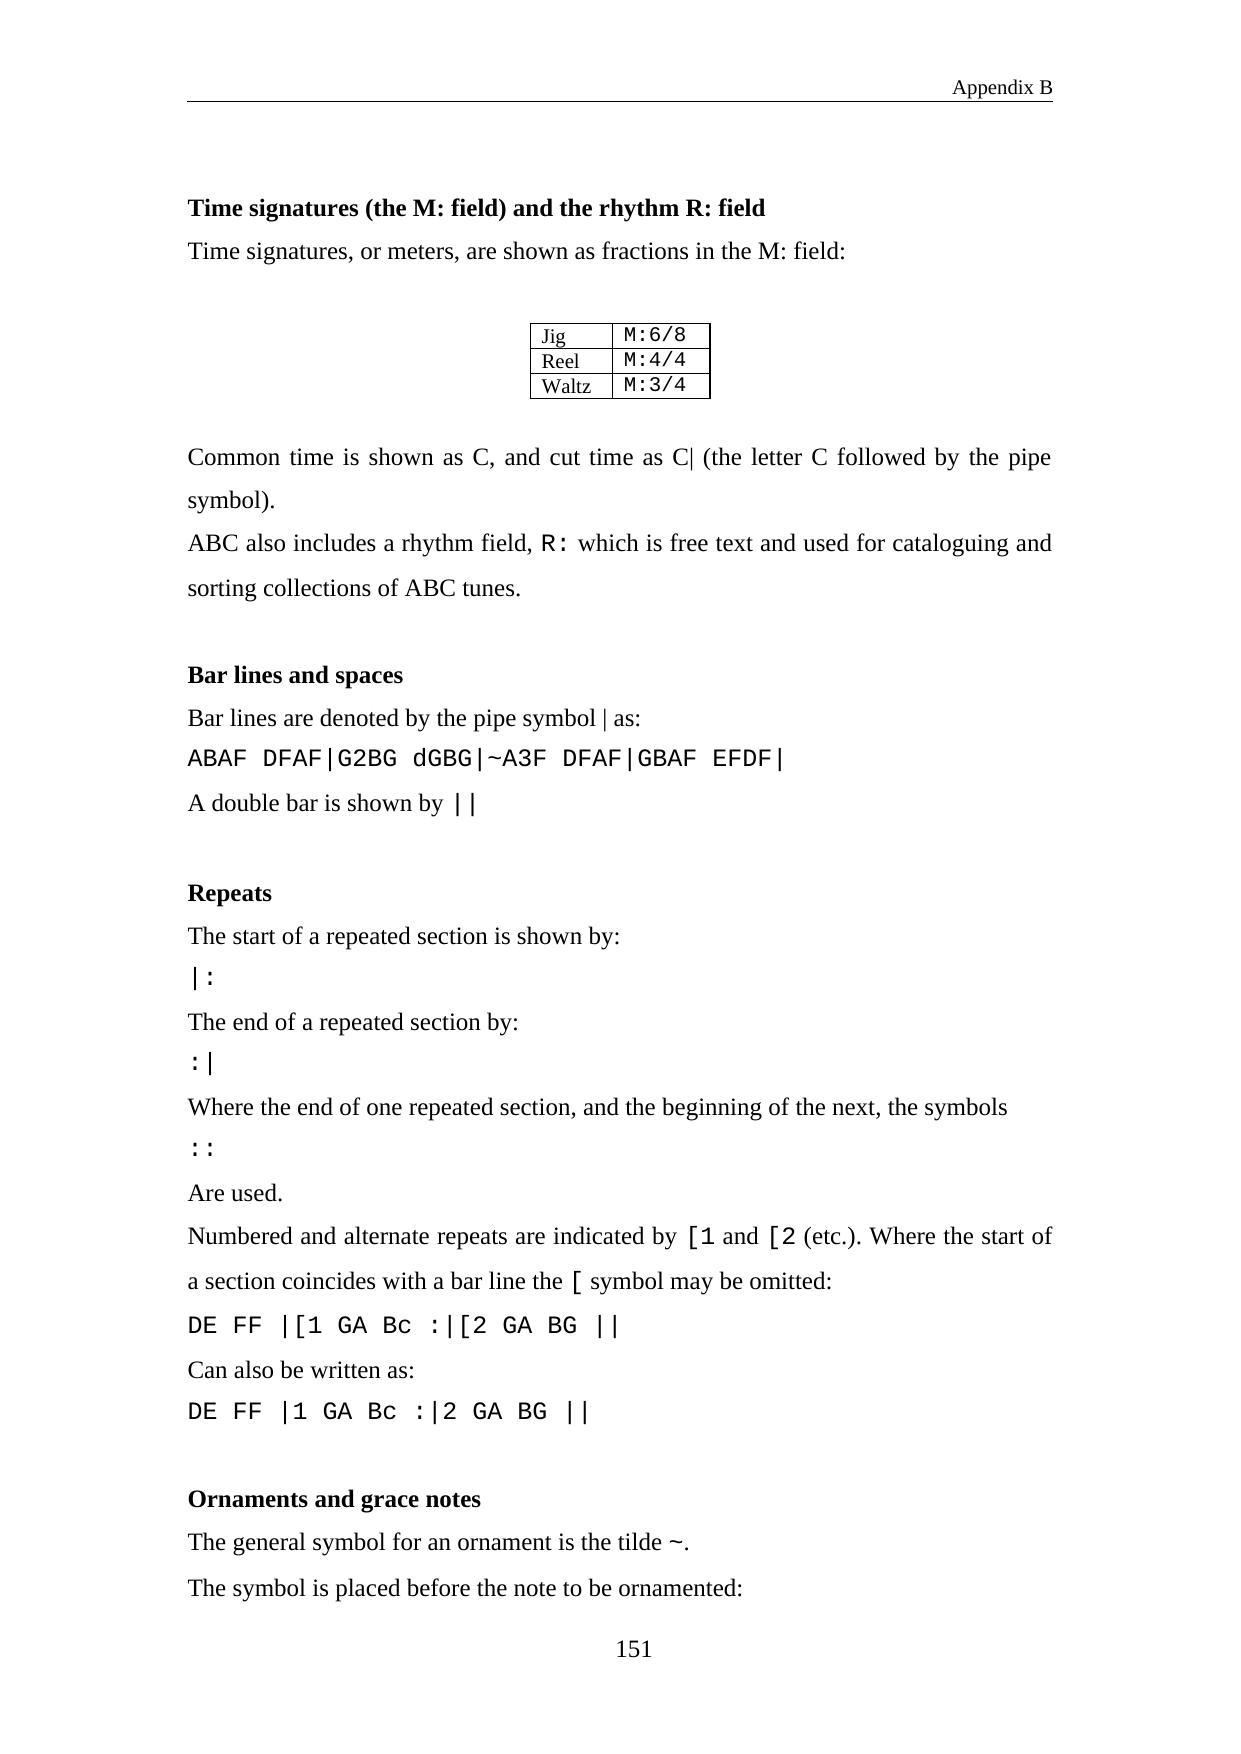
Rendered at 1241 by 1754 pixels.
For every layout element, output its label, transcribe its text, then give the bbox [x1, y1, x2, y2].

text |: The end of a repeated section by: [187, 964, 1053, 1036]
text The start of a repeated section is shown by: [187, 921, 1053, 950]
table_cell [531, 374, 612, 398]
text A double bar is shown by || [187, 788, 1053, 819]
text :| [187, 1050, 1053, 1078]
text DE FF |[1 GA Bc :|[2 GA BG || [187, 1313, 1053, 1341]
text ABAF DFAF|G2BG dGBG|~A3F DFAF|GBAF EFDF| [187, 746, 1053, 774]
text Can also be written as: [187, 1355, 1053, 1384]
text Time signatures (the M: field) and the rhythm R: field [187, 193, 1053, 222]
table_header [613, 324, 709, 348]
text Bar lines and spaces [187, 660, 1053, 688]
text Where the end of one repeated section, and the beginning of the next, the symbols [187, 1092, 1053, 1121]
text The symbol is placed before the note to be ornamented: [187, 1573, 1053, 1602]
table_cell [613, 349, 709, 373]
text ABC also includes a rhythm field, R: which is free text and used for cataloguing and sorting collections of ABC tunes. [187, 528, 1053, 602]
text Time signatures, or meters, are shown as fractions in the M: field: [187, 236, 1053, 265]
text Numbered and alternate repeats are indicated by [1 and [2 (etc.). Where the start of a section coincides with a bar line the [ symbol may be omitted: [187, 1221, 1053, 1297]
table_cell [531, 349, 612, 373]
text The general symbol for an ornament is the tilde ~. [187, 1527, 1053, 1558]
text Ornaments and grace notes [187, 1484, 1053, 1513]
text Are used. [187, 1178, 1053, 1207]
text Repeats [187, 878, 1053, 907]
text DE FF |1 GA Bc :|2 GA BG || [187, 1398, 1053, 1427]
text Bar lines are denoted by the pipe symbol | as: [187, 703, 1053, 732]
text :: [187, 1136, 1053, 1164]
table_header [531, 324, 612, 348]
text Common time is shown as C, and cut time as C| (the letter C followed by the pipe symbol). [187, 442, 1053, 514]
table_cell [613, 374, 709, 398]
